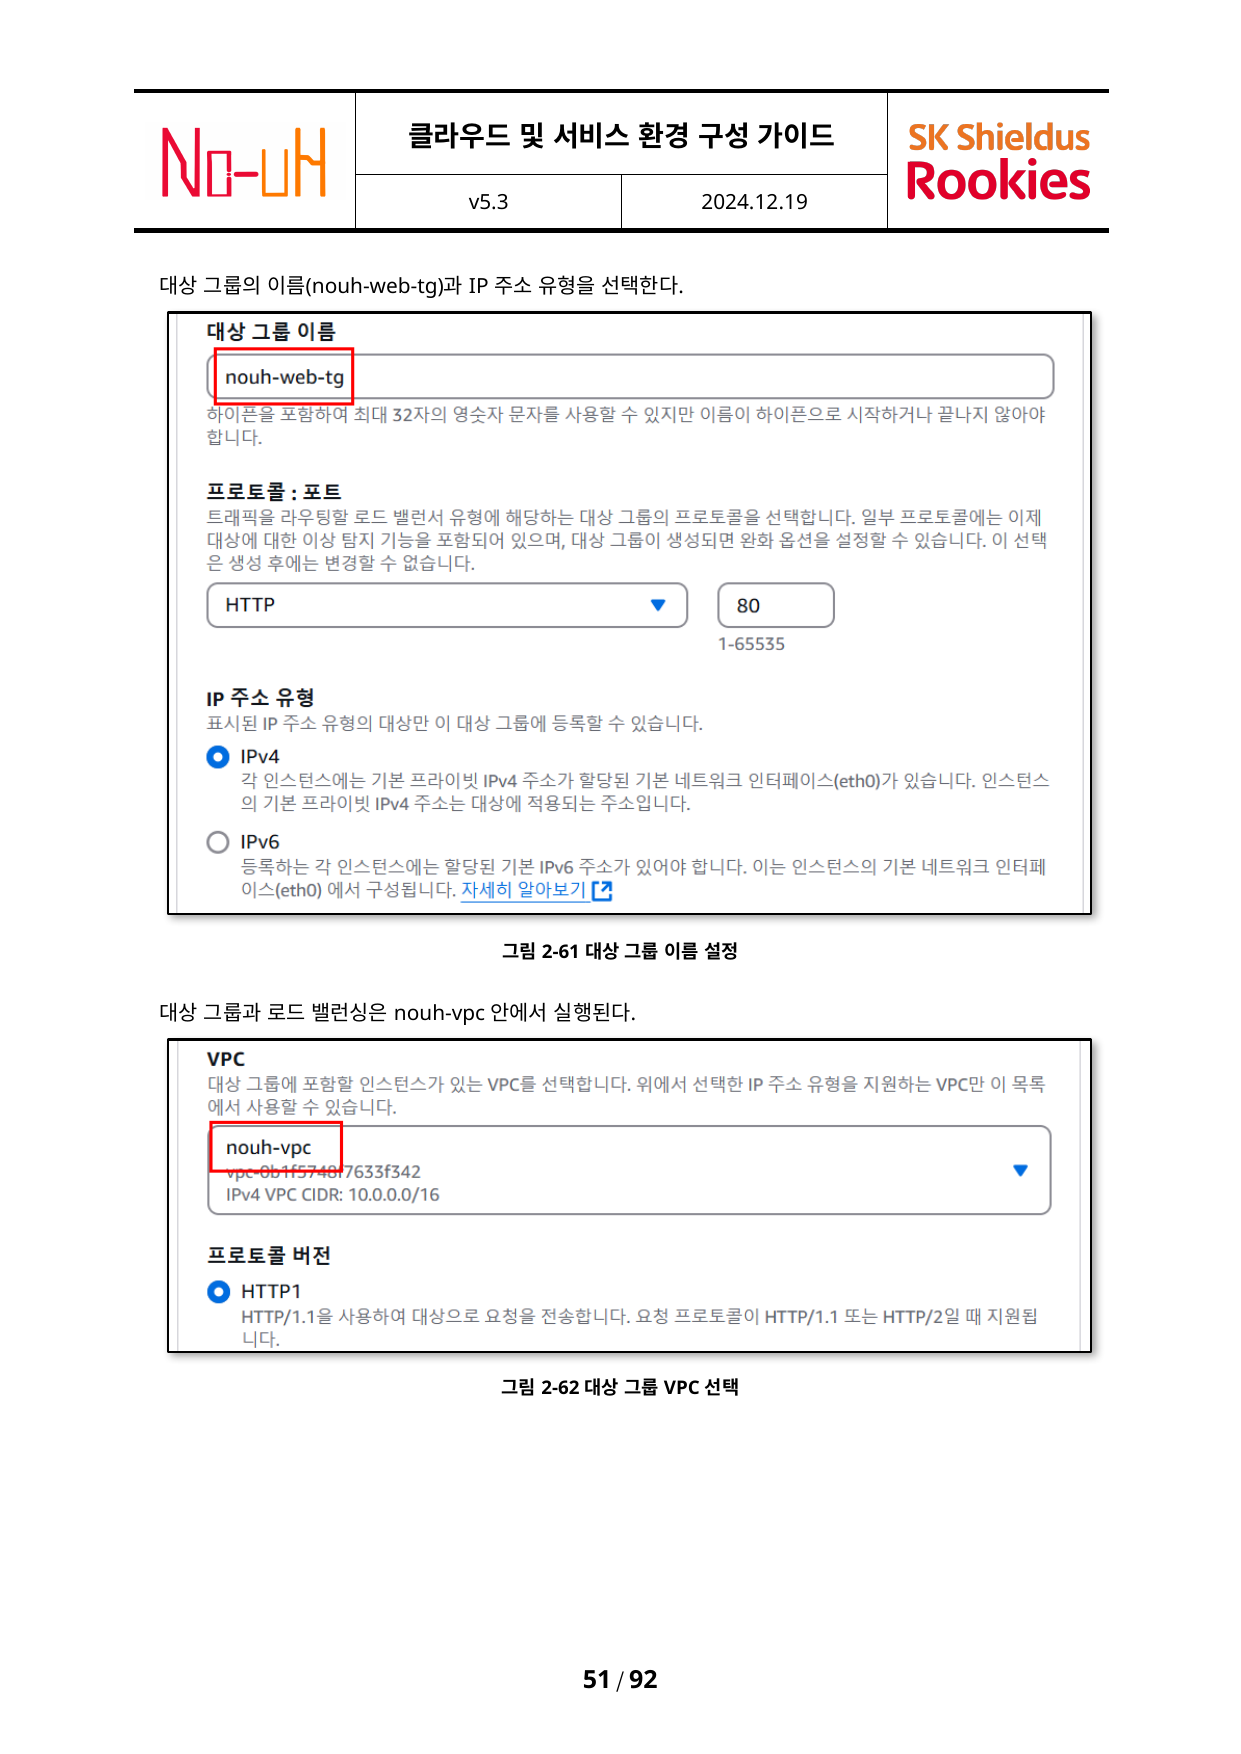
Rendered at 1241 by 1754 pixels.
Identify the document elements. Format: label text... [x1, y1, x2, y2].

picture [906, 118, 1090, 204]
picture [145, 122, 347, 200]
text 대상 그룹과 로드 밸런싱은 nouh-vpc 안에서 실행된다. [159, 996, 1081, 1027]
picture [169, 1041, 1090, 1351]
text 대상 그룹의 이름(nouh-web-tg)과 IP 주소 유형을 선택한다. [159, 269, 1081, 300]
picture [169, 314, 1090, 913]
